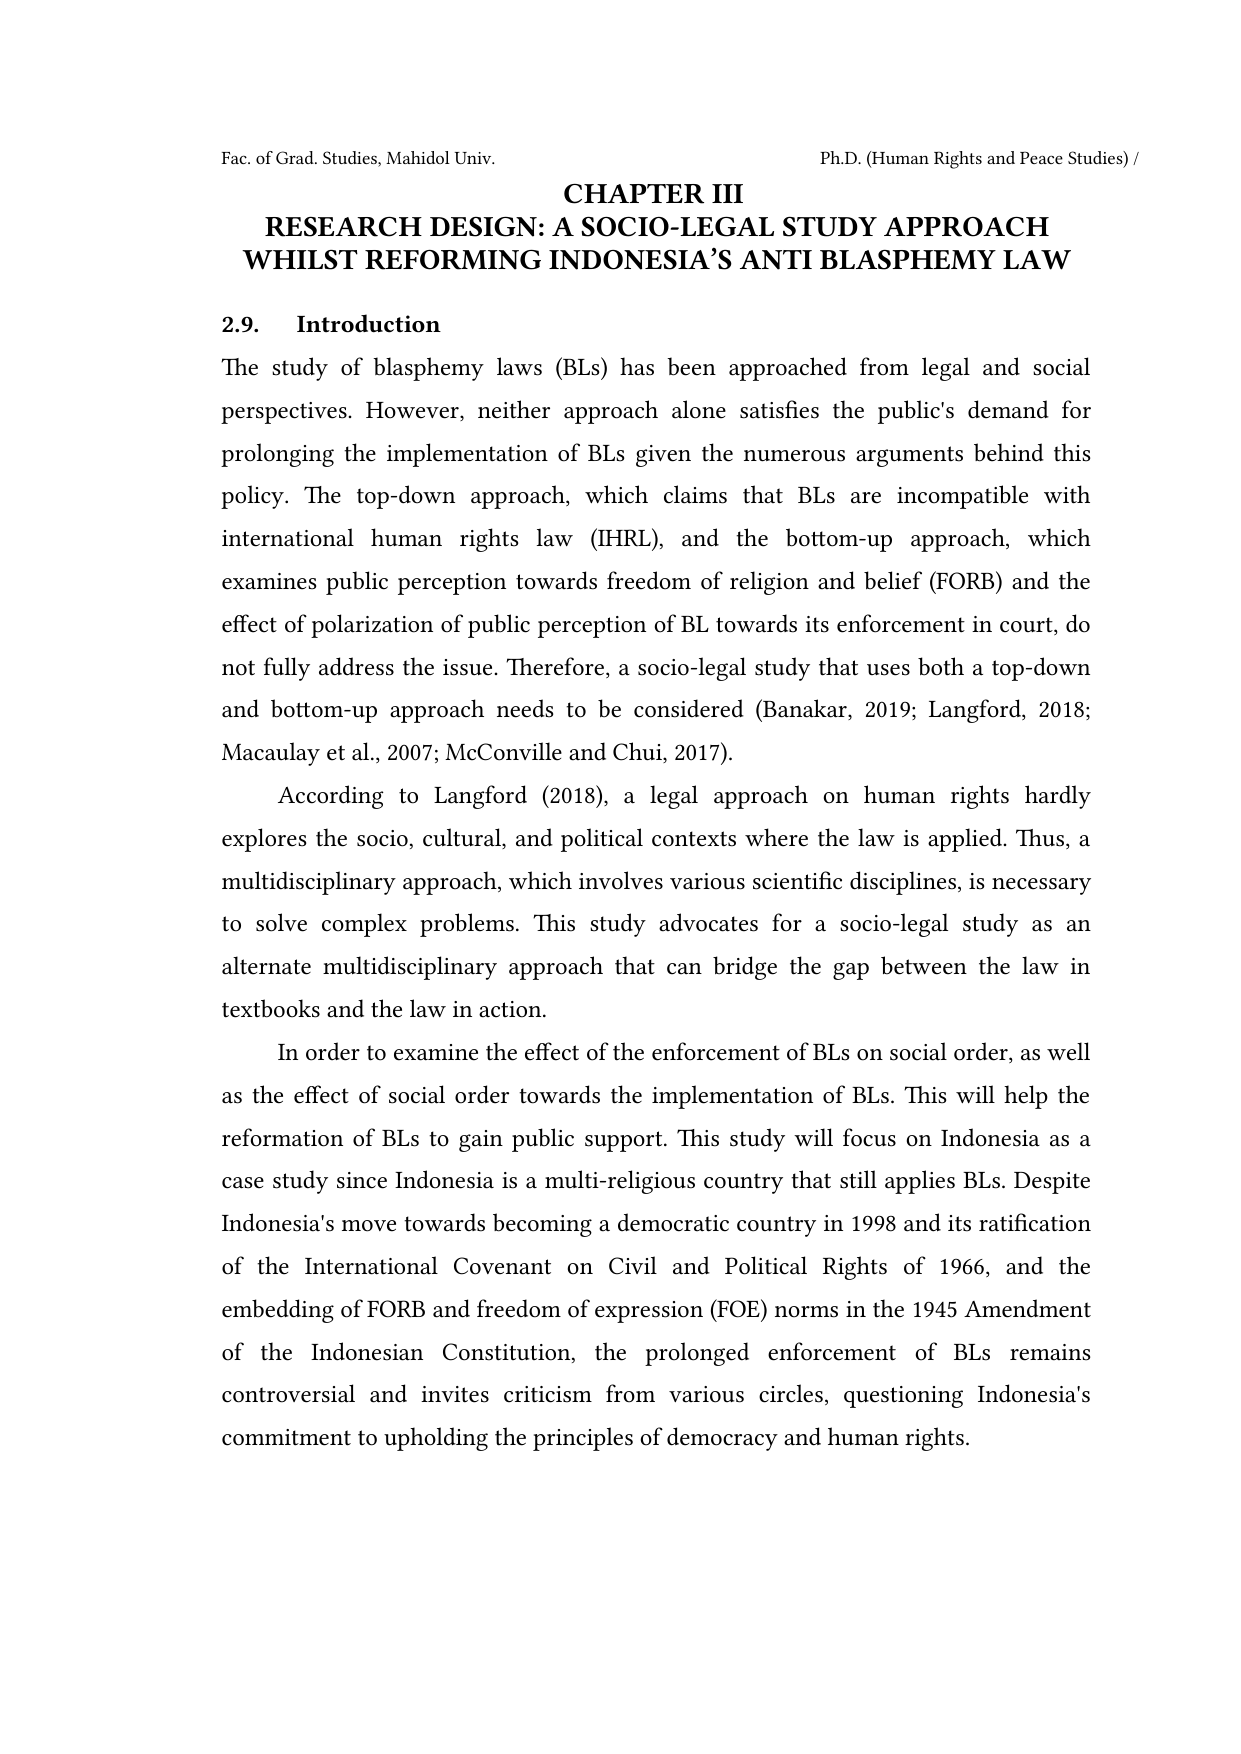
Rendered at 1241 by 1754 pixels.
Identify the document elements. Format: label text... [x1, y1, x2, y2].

text The study of blasphemy laws (BLs) has been approached from legal and social perspectives. However, neither approach alone satisfies the public's demand for prolonging the implementation of BLs given the numerous arguments behind this policy. The top-down approach, which claims that BLs are incompatible with international human rights law (IHRL), and the bottom-up approach, which examines public perception towards freedom of religion and belief (FORB) and the effect of polarization of public perception of BL towards its enforcement in court, do not fully address the issue. Therefore, a socio-legal study that uses both a top-down and bottom-up approach needs to be considered (Banakar, 2019; Langford, 2018; Macaulay et al., 2007; McConville and Chui, 2017). [221, 353, 1092, 767]
list Introduction [221, 310, 1092, 339]
text In order to examine the effect of the enforcement of BLs on social order, as well as the effect of social order towards the implementation of BLs. This will help the reformation of BLs to gain public support. This study will focus on Indonesia as a case study since Indonesia is a multi-religious country that still applies BLs. Despite Indonesia's move towards becoming a democratic country in 1998 and its ratification of the International Covenant on Civil and Political Rights of 1966, and the embedding of FORB and freedom of expression (FOE) norms in the 1945 Amendment of the Indonesian Constitution, the prolonged enforcement of BLs remains controversial and invites criticism from various circles, questioning Indonesia's commitment to upholding the principles of democracy and human rights. [221, 1038, 1092, 1452]
text According to Langford (2018), a legal approach on human rights hardly explores the socio, cultural, and political contexts where the law is applied. Thus, a multidisciplinary approach, which involves various scientific disciplines, is necessary to solve complex problems. This study advocates for a socio-legal study as an alternate multidisciplinary approach that can bridge the gap between the law in textbooks and the law in action. [221, 781, 1092, 1024]
text CHAPTER III RESEARCH DESIGN: A SOCIO-LEGAL STUDY APPROACH WHILST REFORMING INDONESIA’S ANTI BLASPHEMY LAW [221, 177, 1092, 277]
